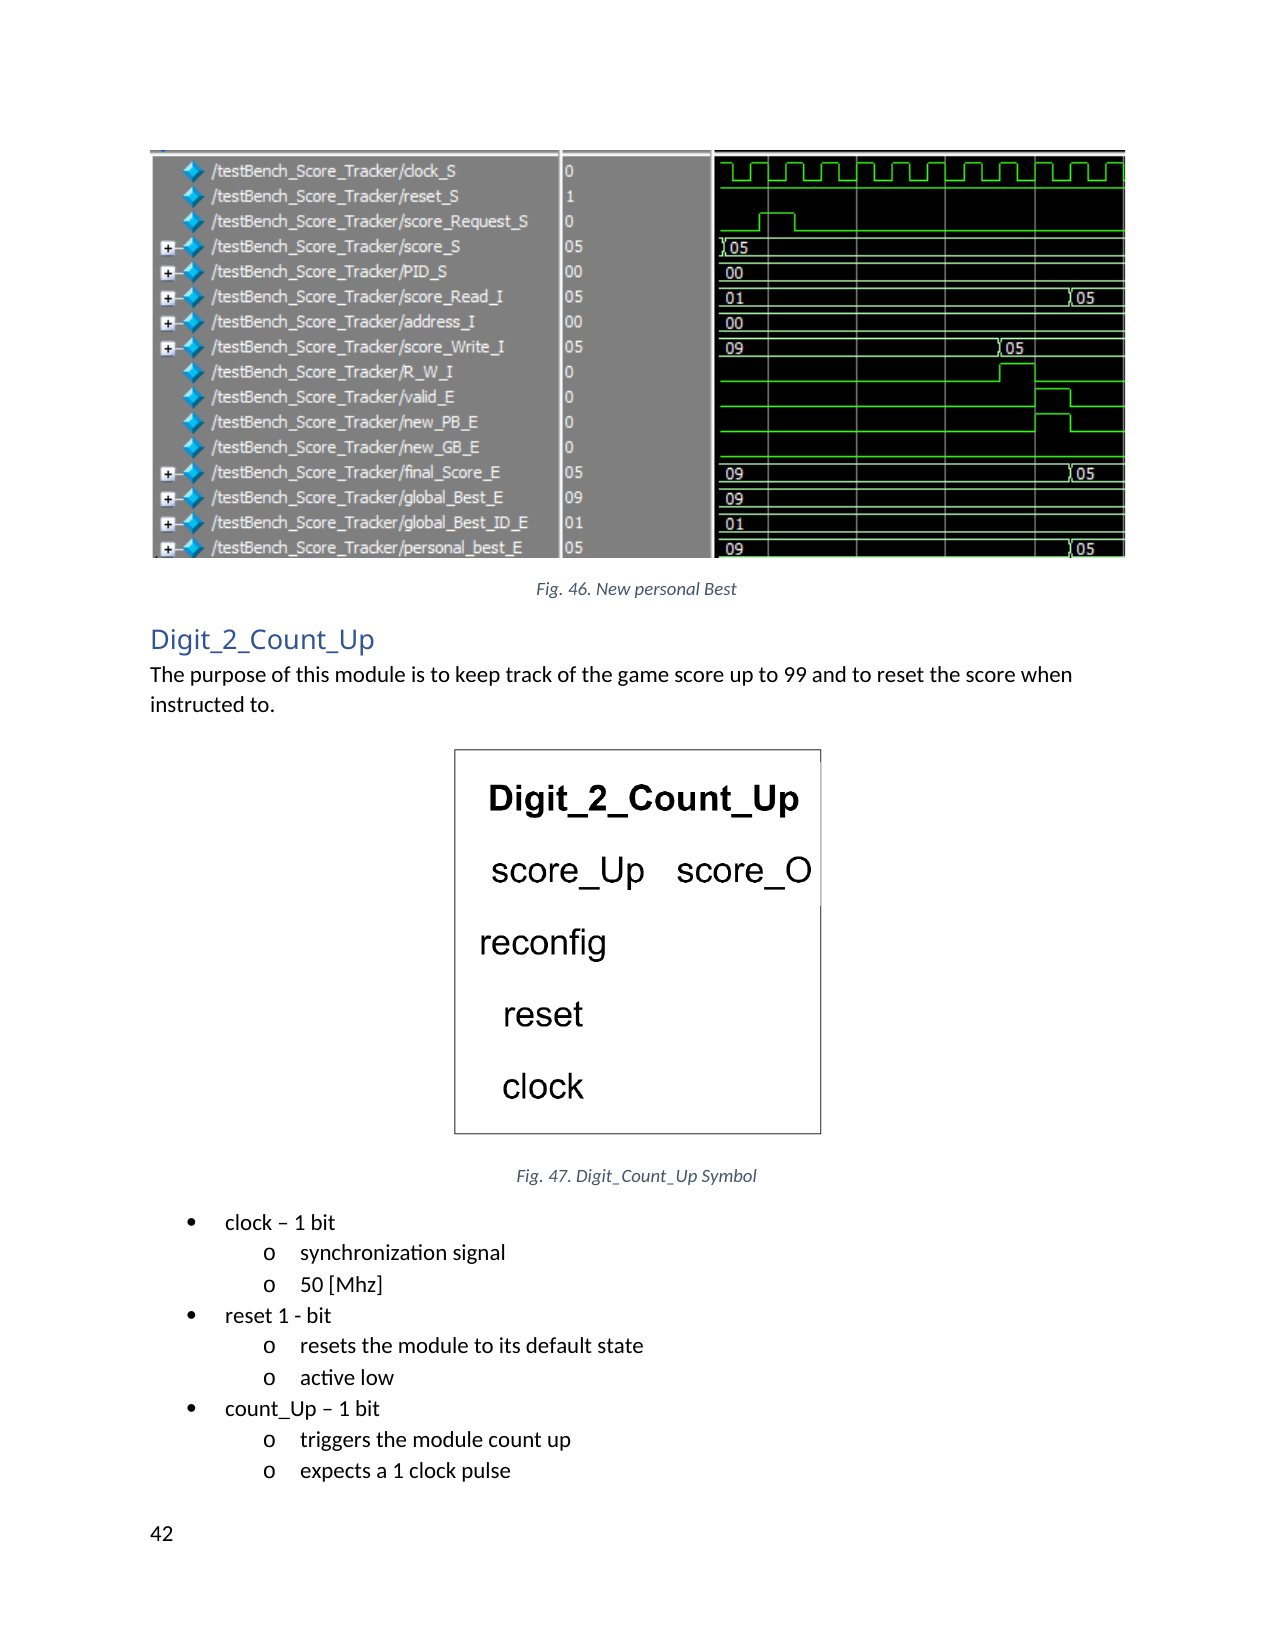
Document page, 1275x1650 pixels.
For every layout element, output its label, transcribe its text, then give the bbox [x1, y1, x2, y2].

list triggers the module count up [262, 1425, 1125, 1454]
text Fig. 46. New personal Best [150, 577, 1125, 600]
list 50 [Mhz] [262, 1270, 1125, 1299]
text Fig. 47. Digit_Count_Up Symbol [150, 1164, 1125, 1187]
list reset 1 - bit [187, 1301, 1125, 1329]
text The purpose of this module is to keep track of the game score up to 99 and to reset the score when instructed to. [150, 660, 1125, 718]
list clock – 1 bit [187, 1208, 1125, 1236]
picture [442, 737, 833, 1146]
list resets the module to its default state [262, 1332, 1125, 1361]
list expects a 1 clock pulse [262, 1456, 1125, 1485]
picture [150, 150, 1125, 558]
list count_Up – 1 bit [187, 1394, 1125, 1422]
subtitle Digit_2_Count_Up [150, 621, 1125, 657]
list active low [262, 1363, 1125, 1392]
list synchronization signal [262, 1238, 1125, 1268]
